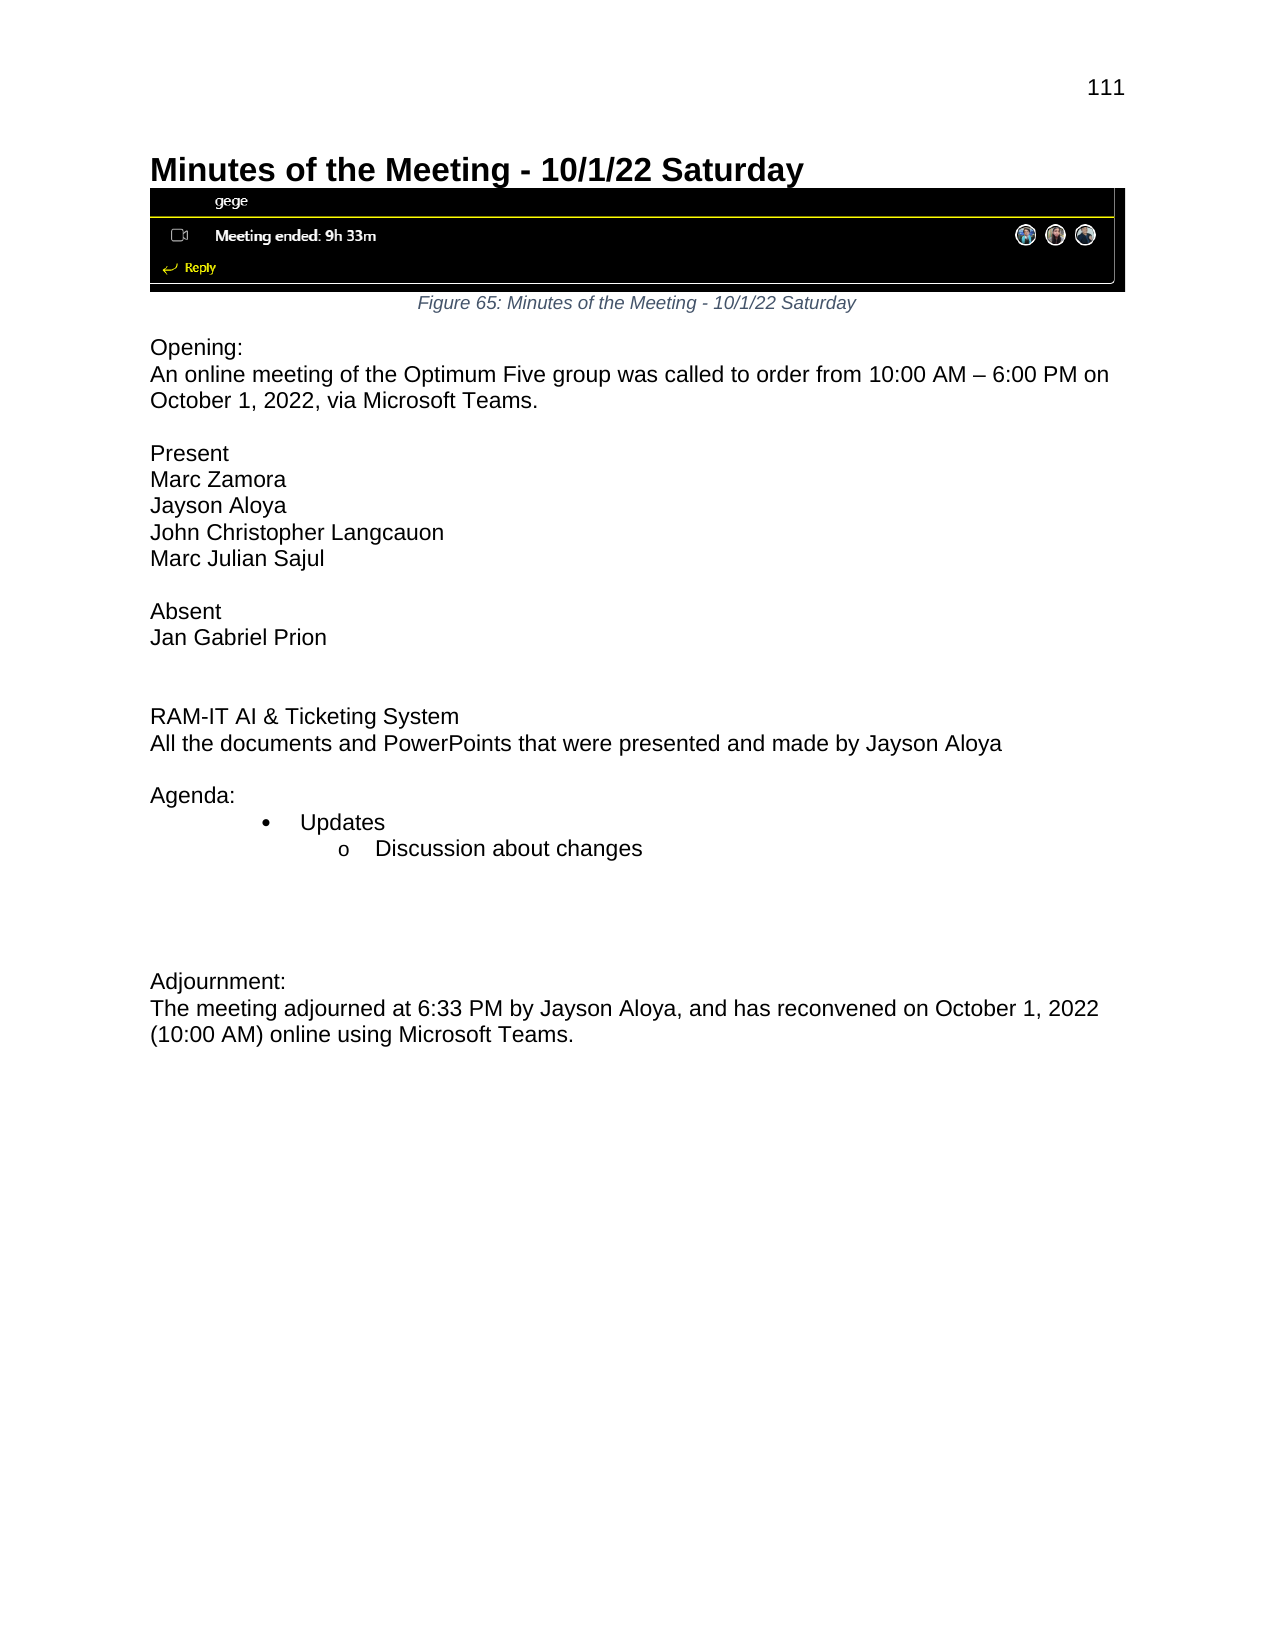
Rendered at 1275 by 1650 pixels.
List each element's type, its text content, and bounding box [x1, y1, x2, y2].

text Marc Julian Sajul [150, 545, 1125, 572]
text An online meeting of the Optimum Five group was called to order from 10:00 AM – 6:00 PM on October 1, 2022, via Microsoft Teams. [150, 361, 1125, 413]
picture [150, 188, 1125, 292]
text Adjournment: [150, 968, 1125, 994]
text Figure 65: Minutes of the Meeting - 10/1/22 Saturday [150, 292, 1125, 313]
text The meeting adjourned at 6:33 PM by Jayson Aloya, and has reconvened on October 1, 2022 (10:00 AM) online using Microsoft Teams. [150, 994, 1125, 1047]
text Jayson Aloya [150, 492, 1125, 519]
text Present [150, 440, 1125, 466]
text All the documents and PowerPoints that were presented and made by Jayson Aloya [150, 730, 1125, 756]
list Updates [262, 809, 1125, 835]
text Jan Gabriel Prion [150, 624, 1125, 651]
text John Christopher Langcauon [150, 519, 1125, 545]
text Agenda: [150, 782, 1125, 809]
text Minutes of the Meeting - 10/1/22 Saturday [150, 150, 1125, 188]
text Absent [150, 598, 1125, 624]
text Opening: [150, 334, 1125, 361]
text Marc Zamora [150, 466, 1125, 492]
text RAM-IT AI & Ticketing System [150, 703, 1125, 730]
list Discussion about changes [337, 835, 1125, 863]
